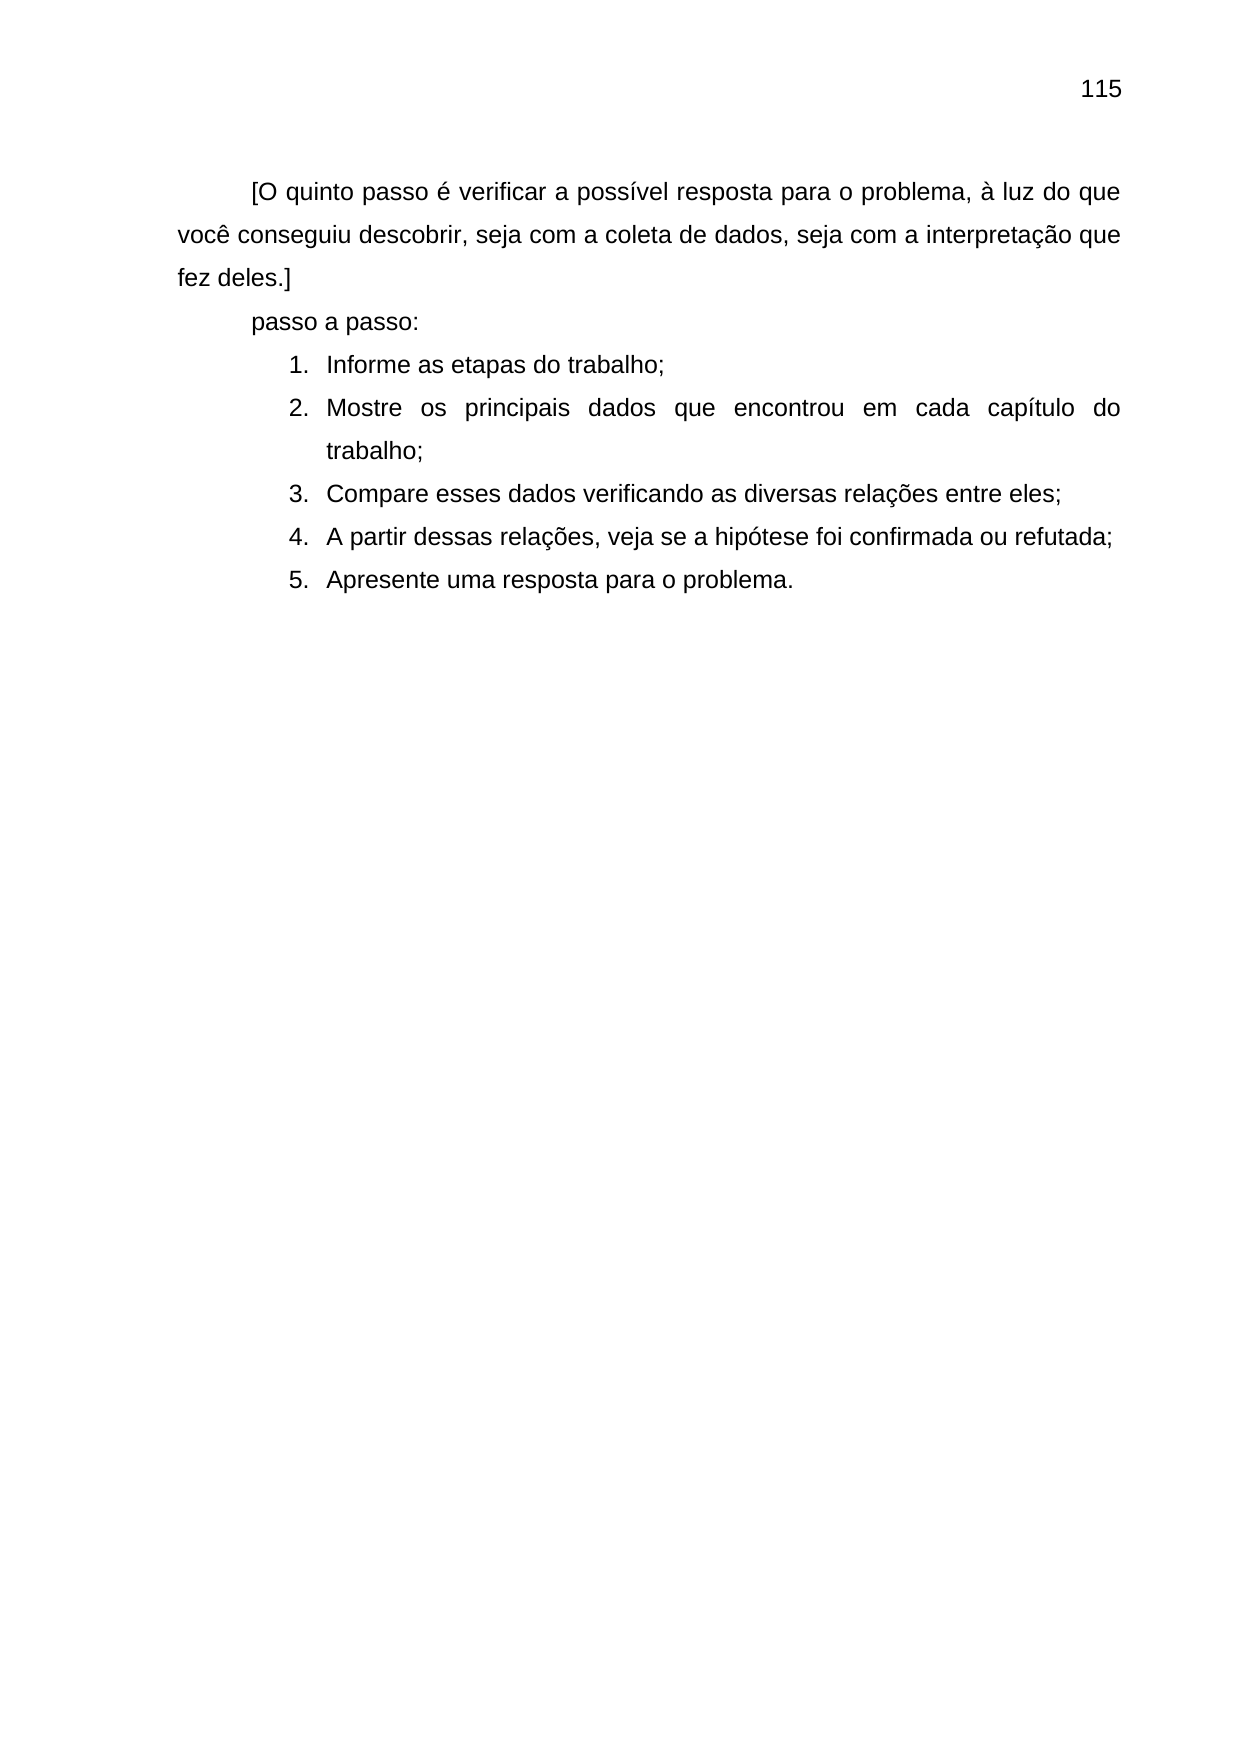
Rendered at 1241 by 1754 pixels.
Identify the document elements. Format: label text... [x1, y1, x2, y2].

list Apresente uma resposta para o problema. [288, 565, 1122, 594]
list Informe as etapas do trabalho; [288, 350, 1122, 378]
list A partir dessas relações, veja se a hipótese foi confirmada ou refutada; [288, 522, 1122, 551]
text passo a passo: [177, 307, 1122, 335]
list Compare esses dados verificando as diversas relações entre eles; [288, 479, 1122, 508]
list Mostre os principais dados que encontrou em cada capítulo do trabalho; [288, 393, 1122, 465]
text [O quinto passo é verificar a possível resposta para o problema, à luz do que você conseguiu descobrir, seja com a coleta de dados, seja com a interpretação que fez deles.] [177, 177, 1122, 292]
